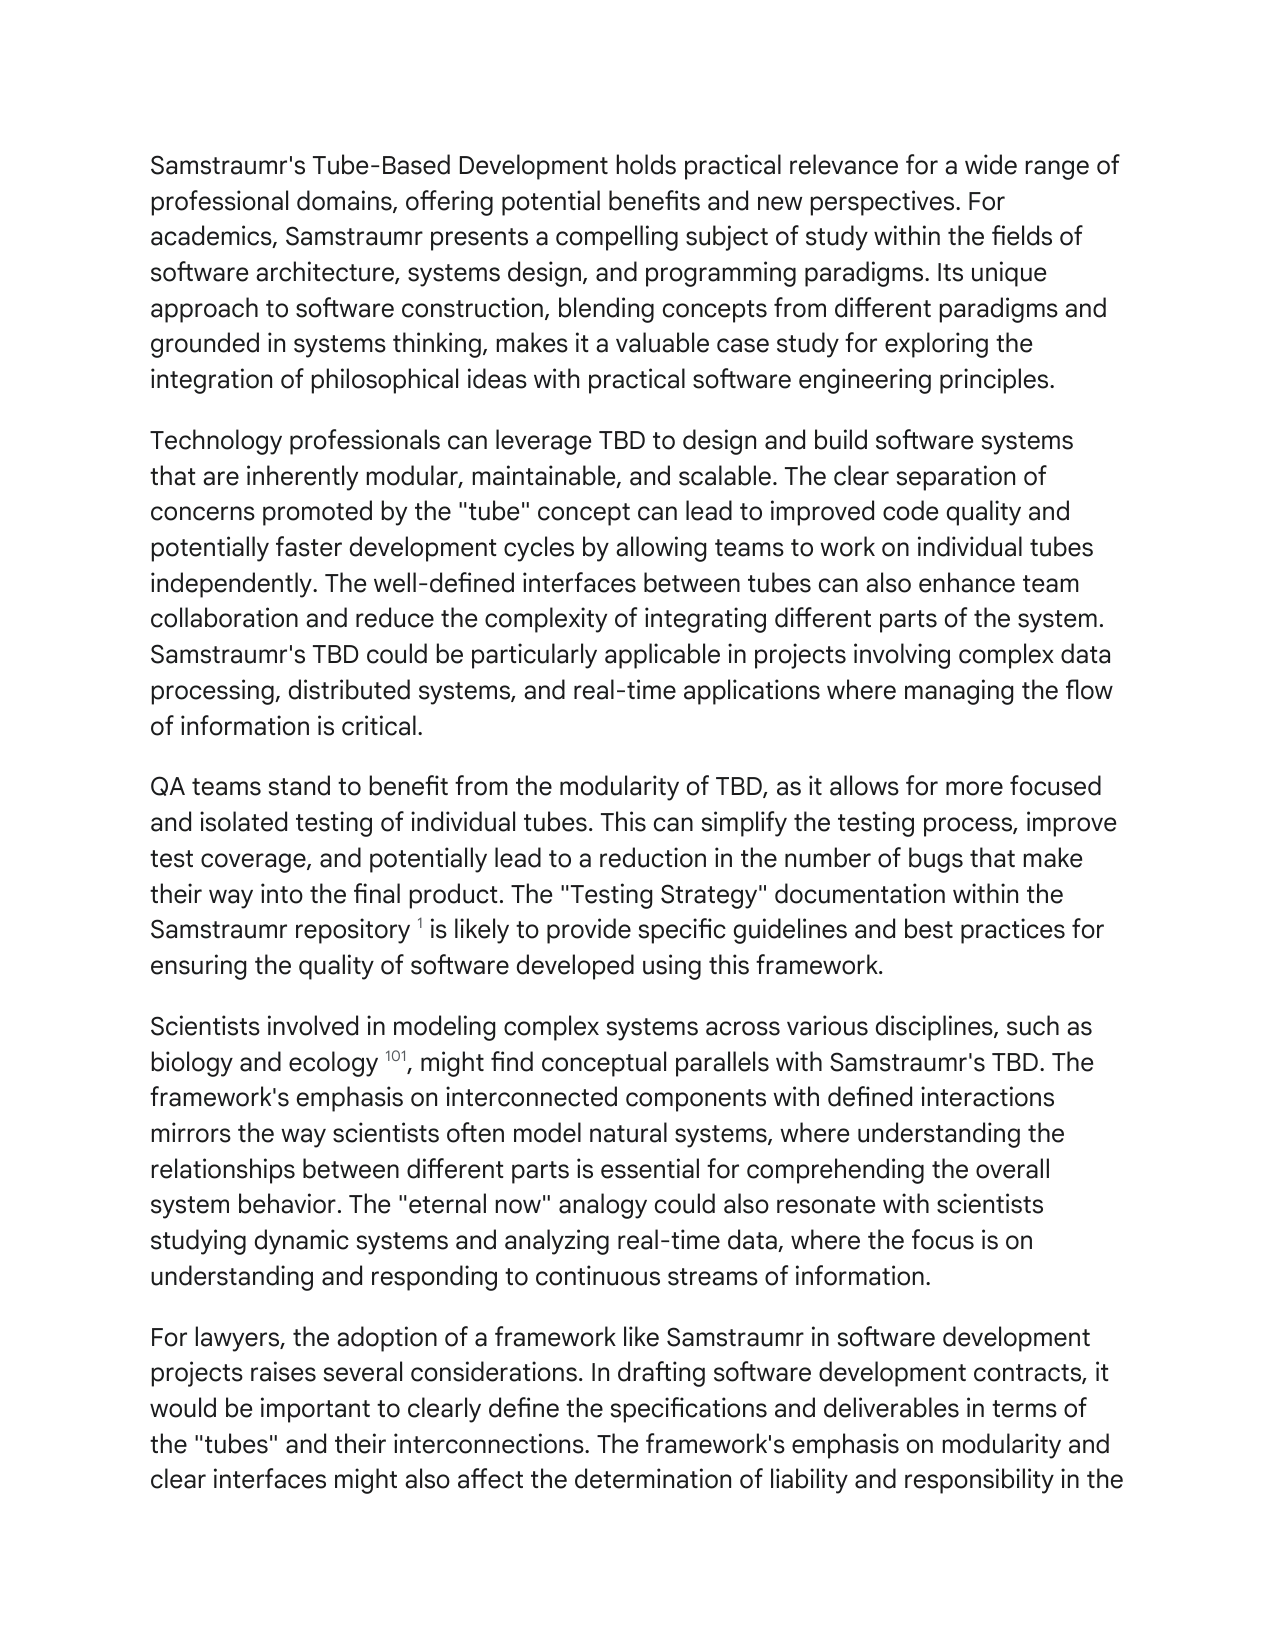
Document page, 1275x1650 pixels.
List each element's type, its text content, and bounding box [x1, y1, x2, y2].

text Samstraumr's Tube-Based Development holds practical relevance for a wide range of professional domains, offering potential benefits and new perspectives. For academics, Samstraumr presents a compelling subject of study within the fields of software architecture, systems design, and programming paradigms. Its unique approach to software construction, blending concepts from different paradigms and grounded in systems thinking, makes it a valuable case study for exploring the integration of philosophical ideas with practical software engineering principles. [150, 150, 1125, 396]
text Technology professionals can leverage TBD to design and build software systems that are inherently modular, maintainable, and scalable. The clear separation of concerns promoted by the "tube" concept can lead to improved code quality and potentially faster development cycles by allowing teams to work on individual tubes independently. The well-defined interfaces between tubes can also enhance team collaboration and reduce the complexity of integrating different parts of the system. Samstraumr's TBD could be particularly applicable in projects involving complex data processing, distributed systems, and real-time applications where managing the flow of information is critical. [150, 425, 1125, 742]
text Scientists involved in modeling complex systems across various disciplines, such as biology and ecology 101, might find conceptual parallels with Samstraumr's TBD. The framework's emphasis on interconnected components with defined interactions mirrors the way scientists often model natural systems, where understanding the relationships between different parts is essential for comprehending the overall system behavior. The "eternal now" analogy could also resonate with scientists studying dynamic systems and analyzing real-time data, where the focus is on understanding and responding to continuous streams of information. [150, 1011, 1125, 1292]
text QA teams stand to benefit from the modularity of TBD, as it allows for more focused and isolated testing of individual tubes. This can simplify the testing process, improve test coverage, and potentially lead to a reduction in the number of bugs that make their way into the final product. The "Testing Strategy" documentation within the Samstraumr repository 1 is likely to provide specific guidelines and best practices for ensuring the quality of software developed using this framework. [150, 772, 1125, 982]
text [150, 1322, 1125, 1496]
